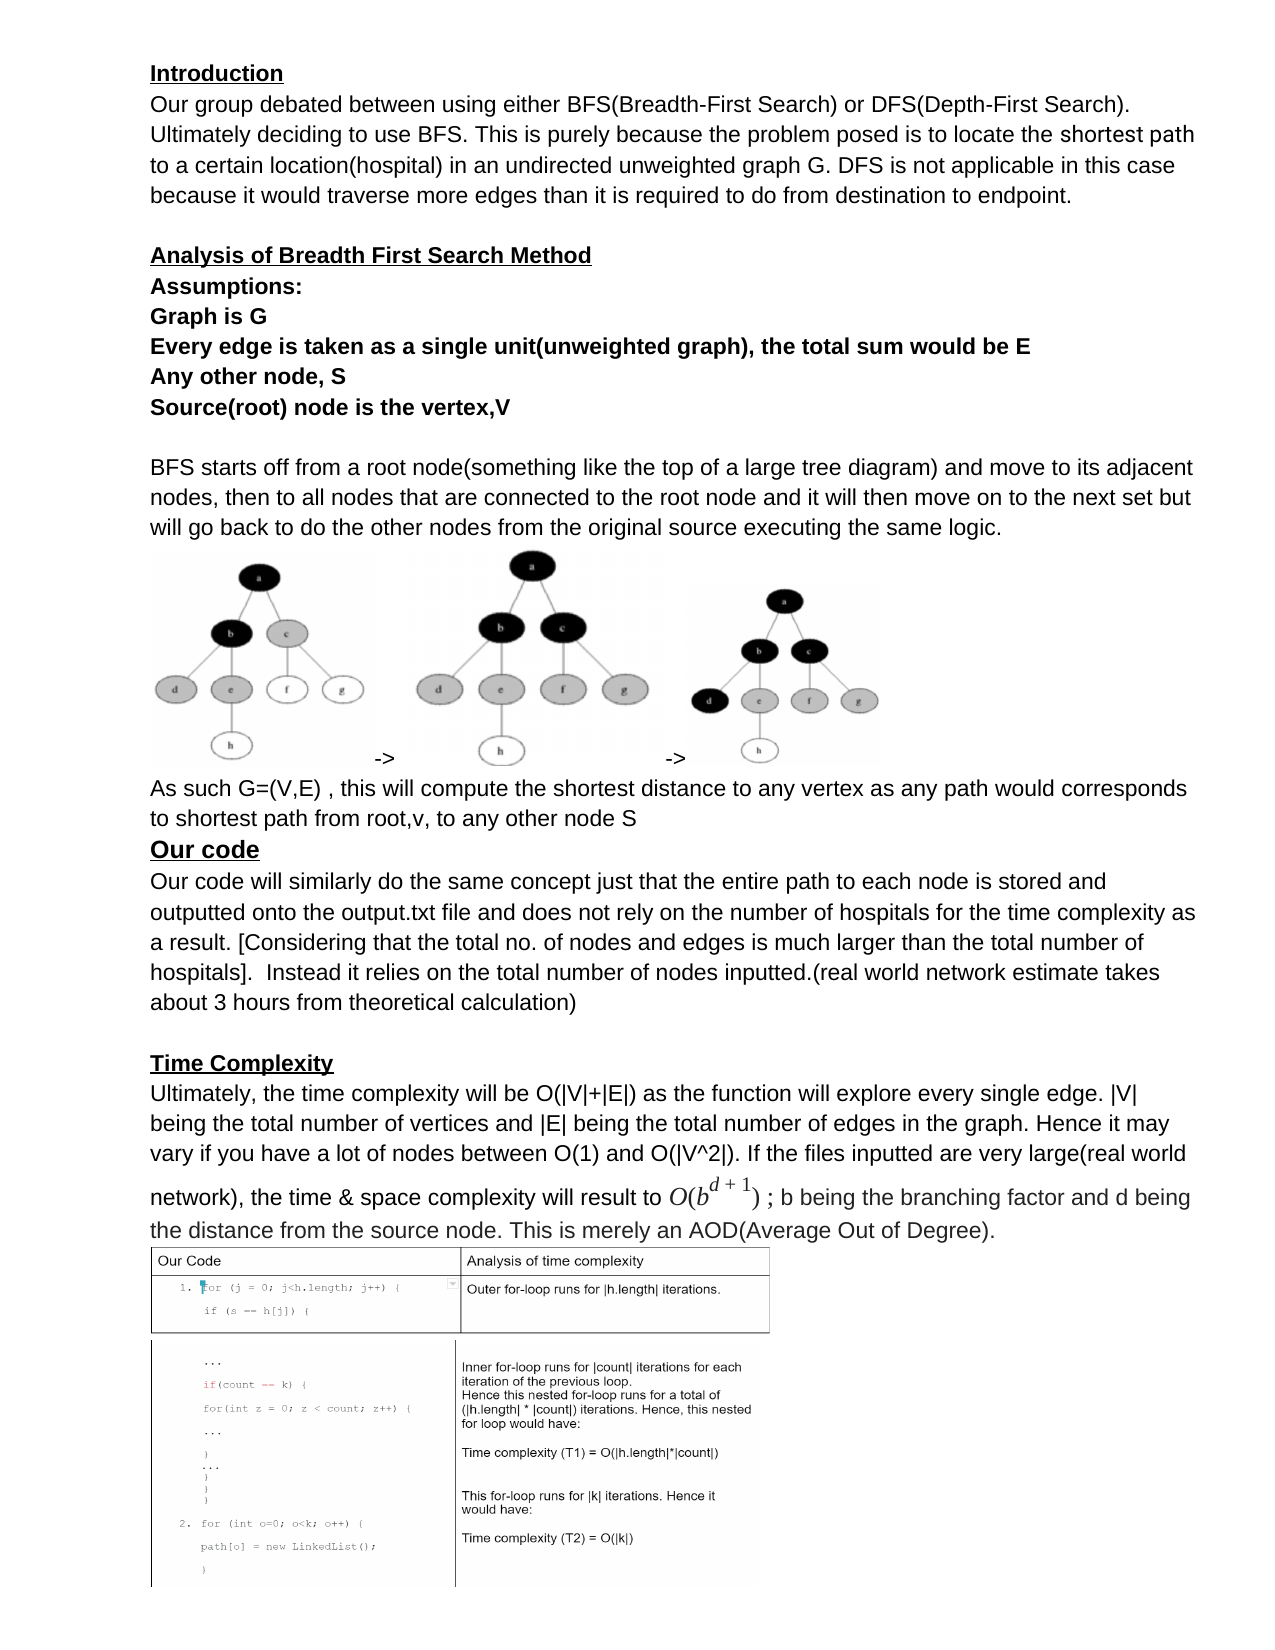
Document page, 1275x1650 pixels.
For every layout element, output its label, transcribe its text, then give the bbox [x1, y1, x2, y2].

text Any other node, S [150, 363, 1200, 390]
picture [150, 1340, 759, 1587]
text As such G=(V,E) , this will compute the shortest distance to any vertex as any path would corresponds to shortest path from root,v, to any other node S [150, 775, 1200, 831]
text Graph is G [150, 303, 1200, 329]
picture [401, 544, 666, 766]
picture [686, 585, 882, 766]
text Our group debated between using either BFS(Breadth-First Search) or DFS(Depth-First Search). Ultimately deciding to use BFS. This is purely because the problem posed is to locate the shortest path to a certain location(hospital) in an undirected unweighted graph G. DFS is not applicable in this case because it would traverse more edges than it is required to do from destination to endpoint. [150, 91, 1200, 208]
text Analysis of Breadth First Search Method [150, 242, 1200, 269]
picture [150, 553, 375, 766]
text Our code will similarly do the same concept just that the entire path to each node is stored and outputted onto the output.txt file and does not rely on the number of hospitals for the time complexity as a result. [Considering that the total no. of nodes and edges is much larger than the total number of hospitals]. Instead it relies on the total number of nodes inputted.(real world network estimate takes about 3 hours from theoretical calculation) [150, 868, 1200, 1015]
text Our code [150, 835, 1200, 864]
text Time Complexity [150, 1049, 1200, 1076]
text Assumptions: [150, 273, 1200, 299]
text Introduction [150, 60, 1200, 87]
text BFS starts off from a root node(something like the top of a large tree diagram) and move to its adjacent nodes, then to all nodes that are connected to the root node and it will then move on to the next set but will go back to do the other nodes from the original source executing the same logic. [150, 454, 1200, 541]
picture [150, 1247, 770, 1337]
text Every edge is taken as a single unit(unweighted graph), the total sum would be E [150, 333, 1200, 359]
text Source(root) node is the vertex,V [150, 393, 1200, 420]
